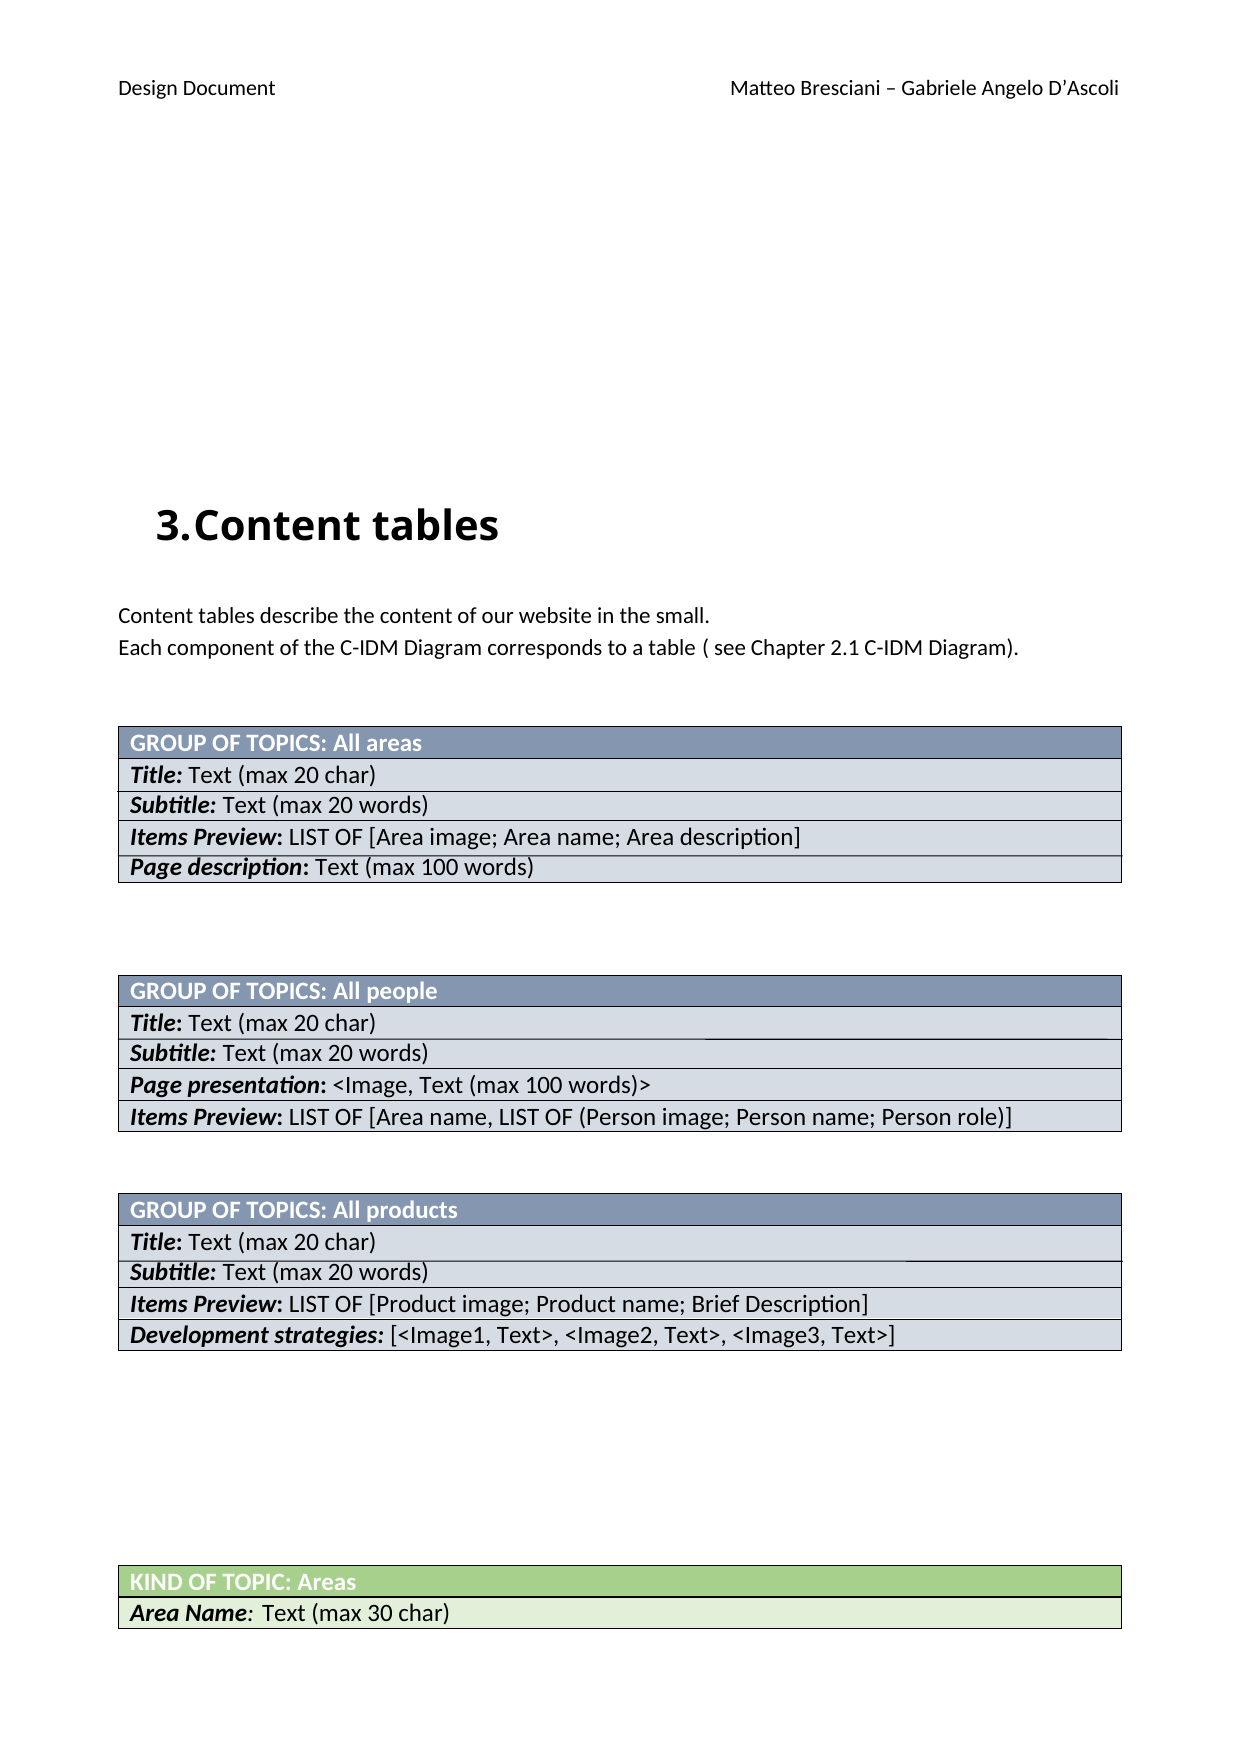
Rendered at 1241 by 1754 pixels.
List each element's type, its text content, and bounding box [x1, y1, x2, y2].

text Content tables describe the content of our website in the small. [118, 601, 1122, 629]
table_cell Title: Text (max 20 char) Subtitle: Text (max 20 words) [119, 1226, 1121, 1260]
table_cell Title: Text (max 20 char) Subtitle: Text (max 20 words) [119, 1040, 1121, 1068]
table_cell Items Preview: LIST OF [Area image; Area name; Area description] Page description: Text (max 100 words) [119, 821, 1121, 855]
text Each component of the C-IDM Diagram corresponds to a table ( see Chapter 2.1 C-IDM Diagram). [118, 633, 1122, 661]
table_cell Items Preview: LIST OF [Product image; Product name; Brief Description] [119, 1288, 1121, 1318]
table_cell Development strategies: [<Image1, Text>, <Image2, Text>, <Image3, Text>] [119, 1320, 1121, 1350]
table_header GROUP OF TOPICS: All people [119, 976, 1121, 1006]
list Content tables [156, 496, 1122, 553]
table_cell Area Name: Text (max 30 char) [119, 1598, 1121, 1628]
table_header GROUP OF TOPICS: All areas [119, 727, 1121, 758]
table_cell Title: Text (max 20 char) Subtitle: Text (max 20 words) [119, 759, 1121, 791]
table_cell Items Preview: LIST OF [Area name, LIST OF (Person image; Person name; Person role)] [119, 1101, 1121, 1131]
table_header GROUP OF TOPICS: All products [119, 1194, 1121, 1225]
table_cell Page presentation: <Image, Text (max 100 words)> [119, 1069, 1121, 1100]
table_cell Items Preview: LIST OF [Area image; Area name; Area description] Page description: Text (max 100 words) [119, 857, 1121, 882]
table_cell Title: Text (max 20 char) Subtitle: Text (max 20 words) [119, 1007, 1121, 1038]
table_cell Title: Text (max 20 char) Subtitle: Text (max 20 words) [119, 1262, 1121, 1287]
table_cell Title: Text (max 20 char) Subtitle: Text (max 20 words) [119, 792, 1121, 820]
table_header KIND OF TOPIC: Areas [119, 1566, 1121, 1596]
